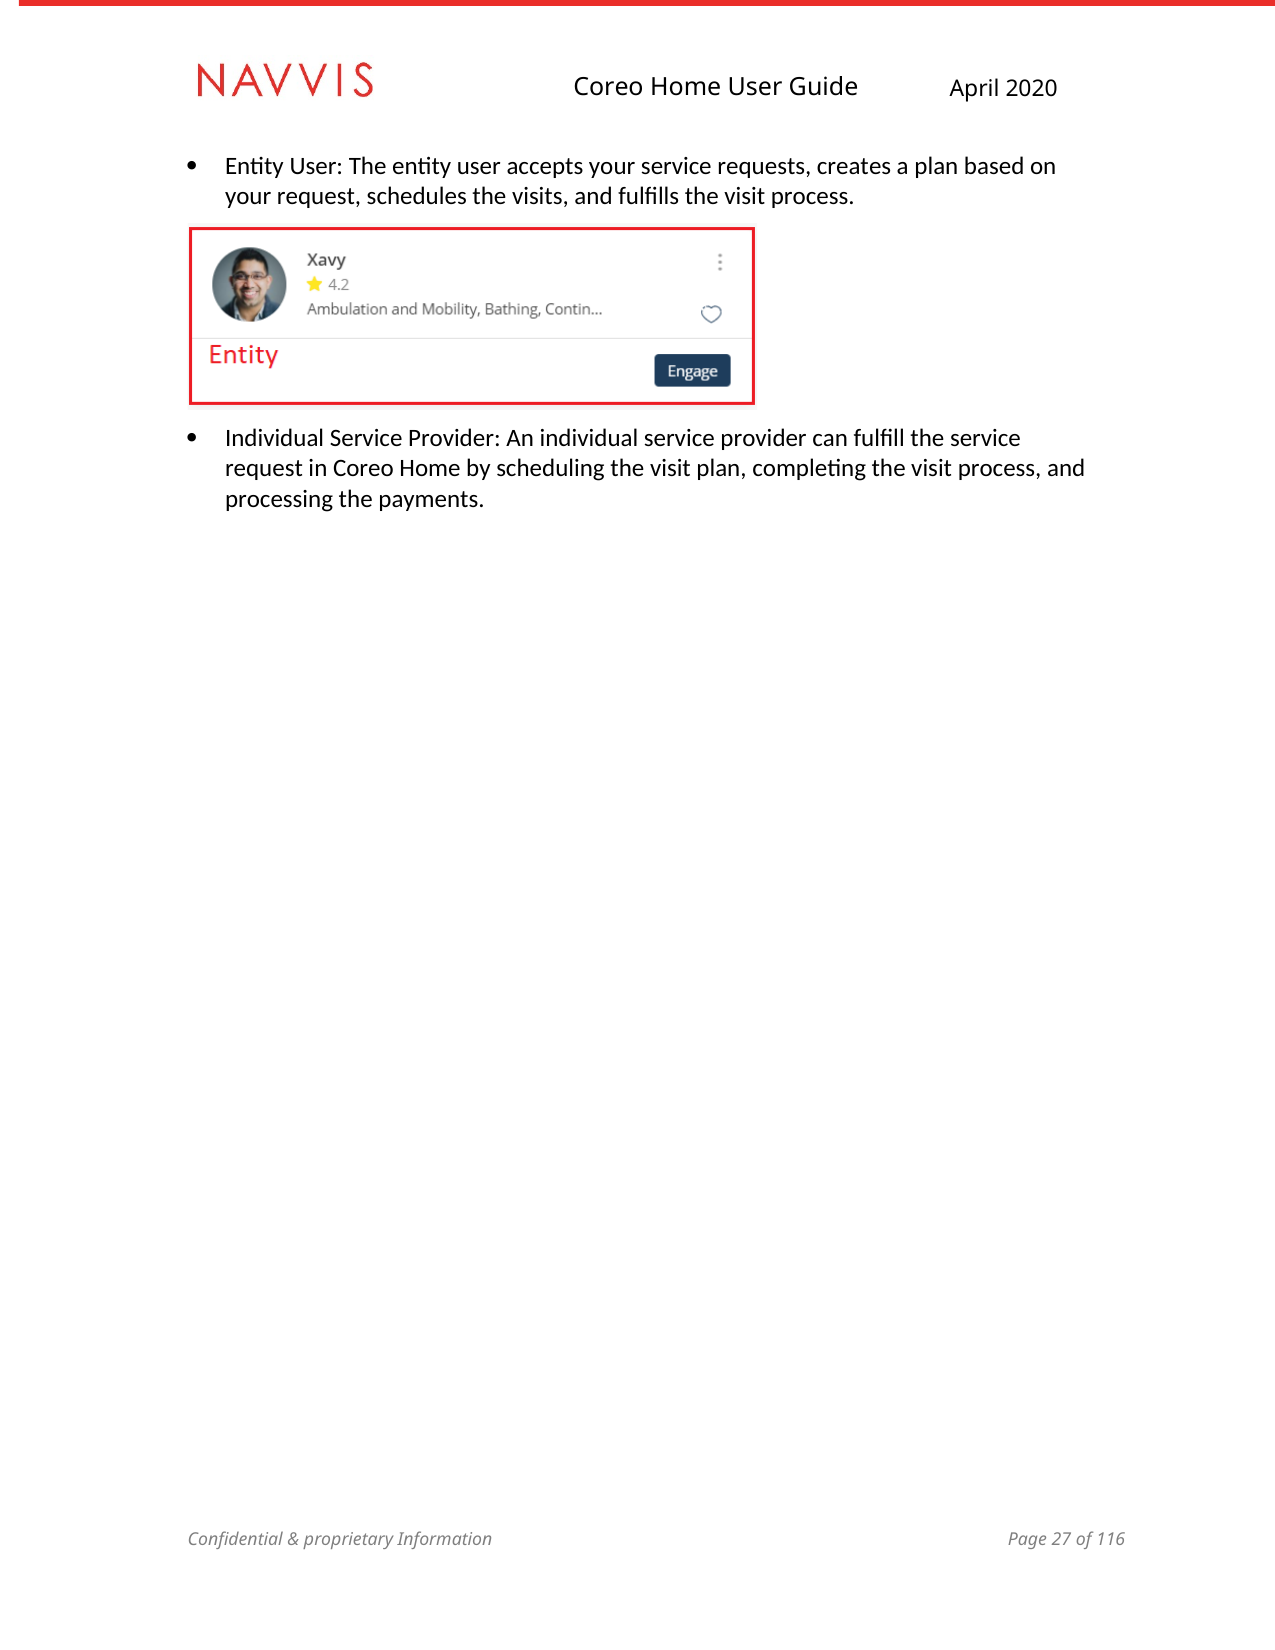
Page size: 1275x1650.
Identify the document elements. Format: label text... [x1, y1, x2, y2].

picture [187, 55, 383, 104]
picture [187, 223, 758, 410]
list Entity User: The entity user accepts your service requests, creates a plan based on your request, schedules the visits, and fulfills the visit process. [187, 150, 1087, 211]
list Individual Service Provider: An individual service provider can fulfill the service request in Coreo Home by scheduling the visit plan, completing the visit process, and processing the payments. [187, 422, 1087, 513]
